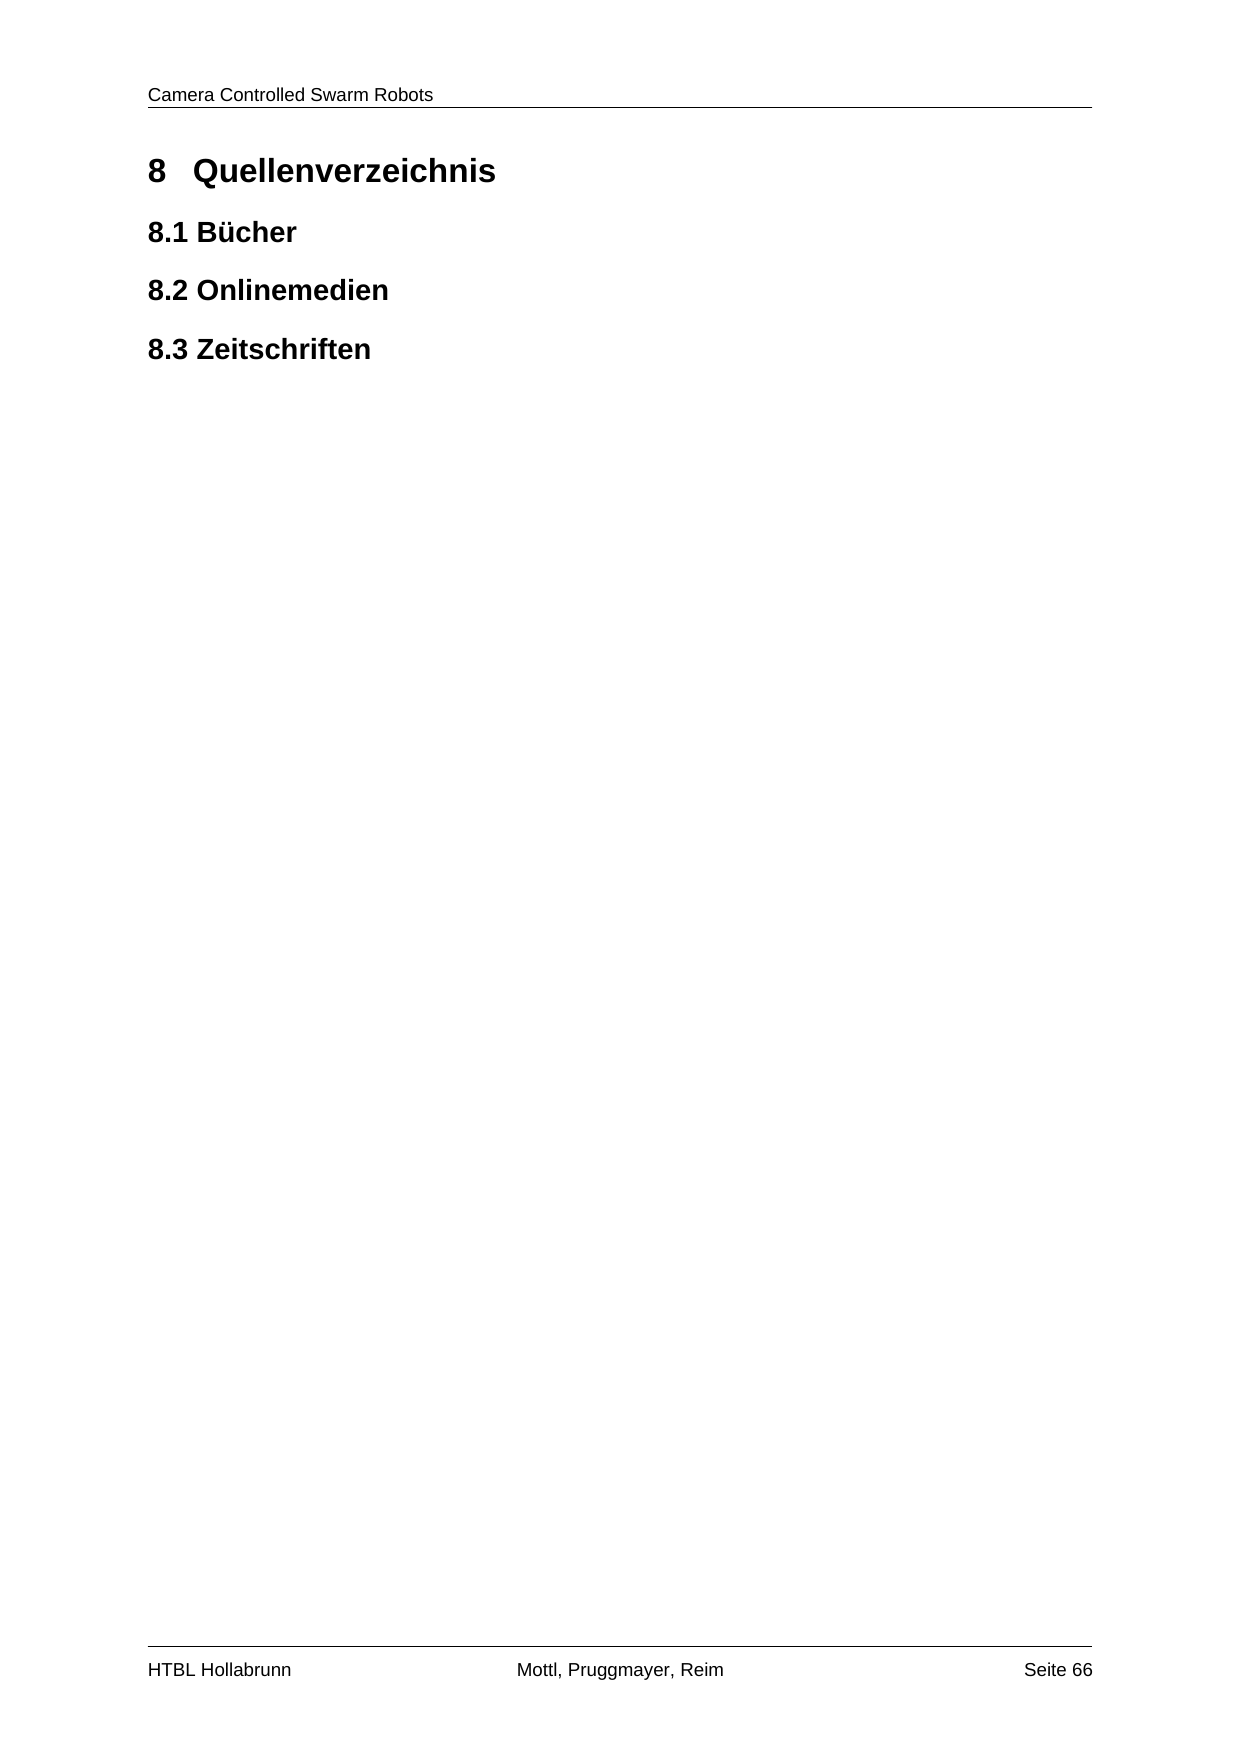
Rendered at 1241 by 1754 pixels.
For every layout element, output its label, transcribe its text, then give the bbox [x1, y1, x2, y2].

subtitle Zeitschriften [148, 332, 1092, 365]
subtitle Bücher [148, 215, 1092, 248]
subtitle Onlinemedien [148, 273, 1092, 307]
subtitle Quellenverzeichnis [148, 151, 1092, 190]
